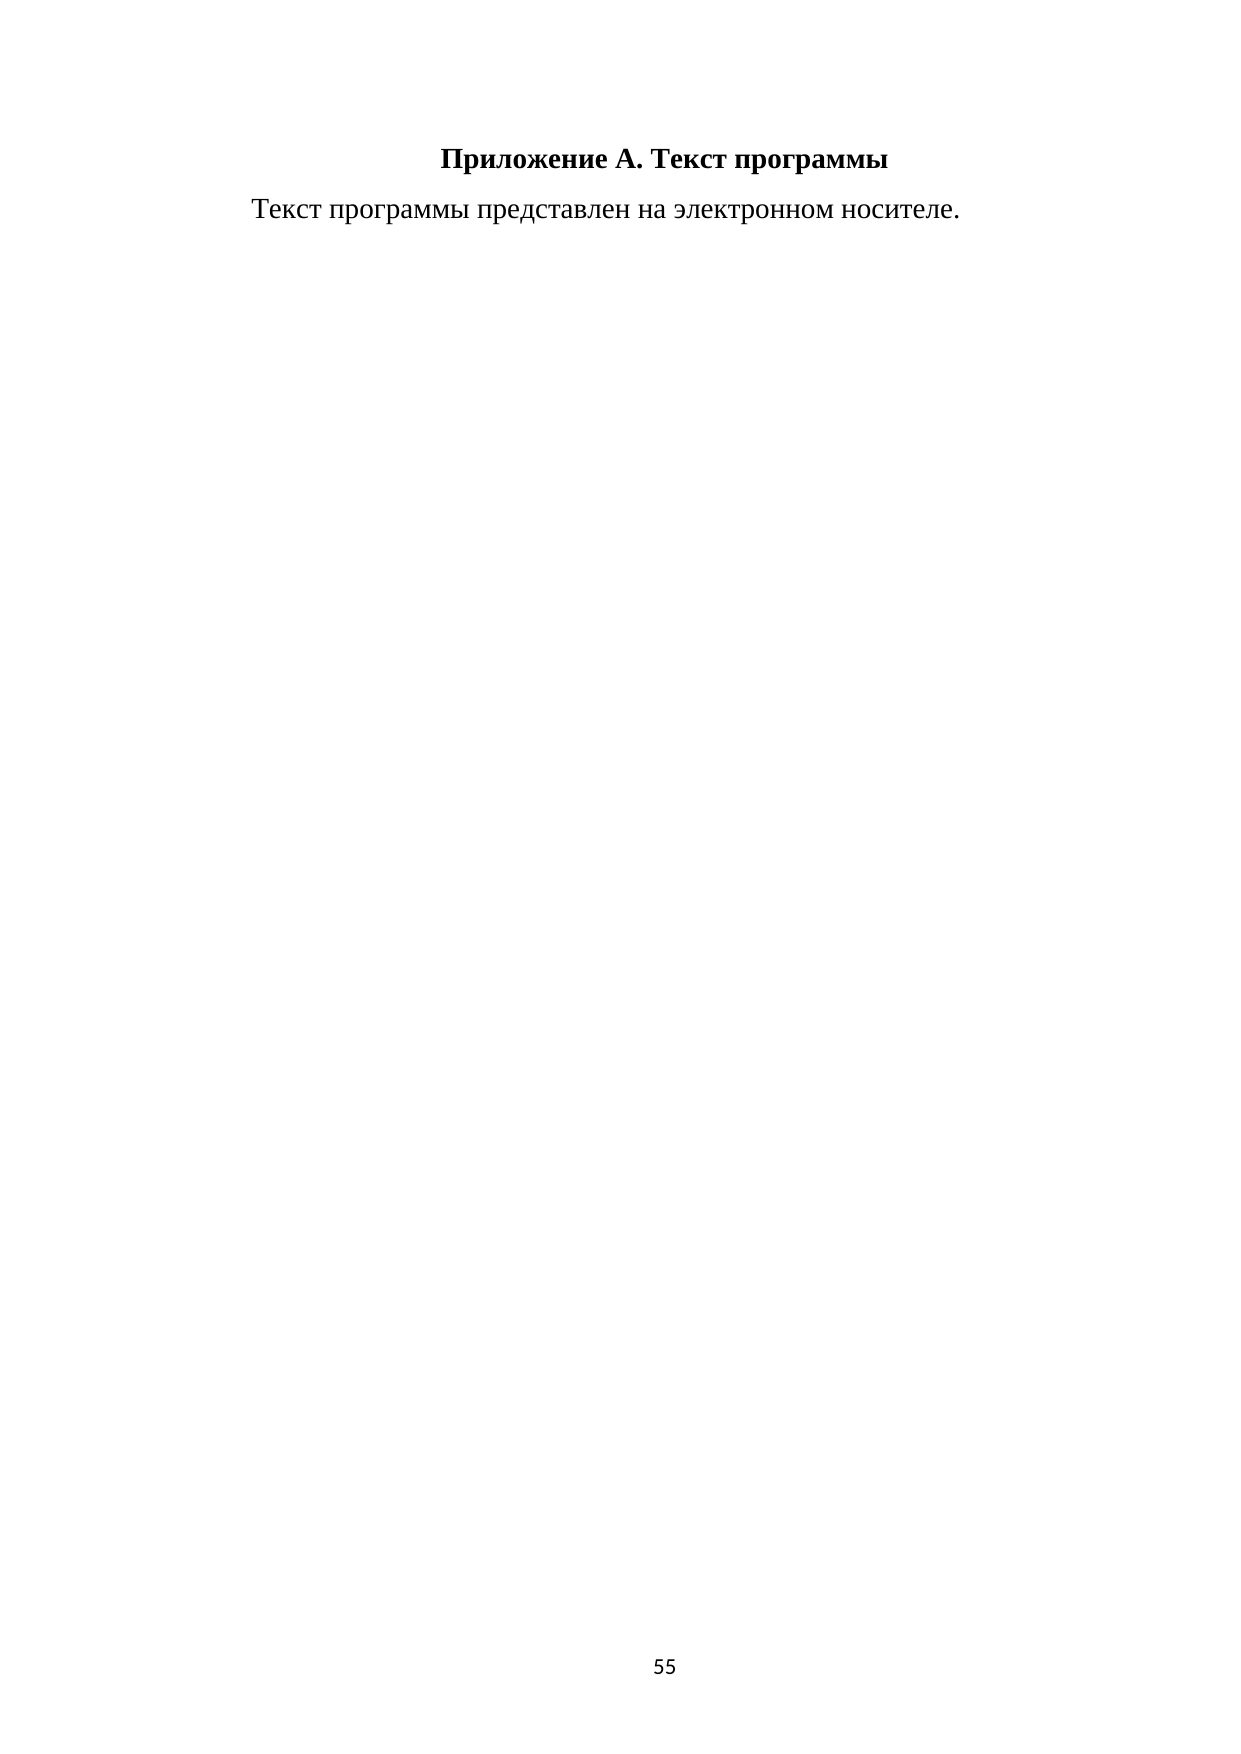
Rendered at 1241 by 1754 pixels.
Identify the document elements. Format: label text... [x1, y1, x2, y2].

text Текст программы представлен на электронном носителе. [177, 191, 1152, 225]
subtitle Приложение А. Текст программы [177, 141, 1152, 174]
